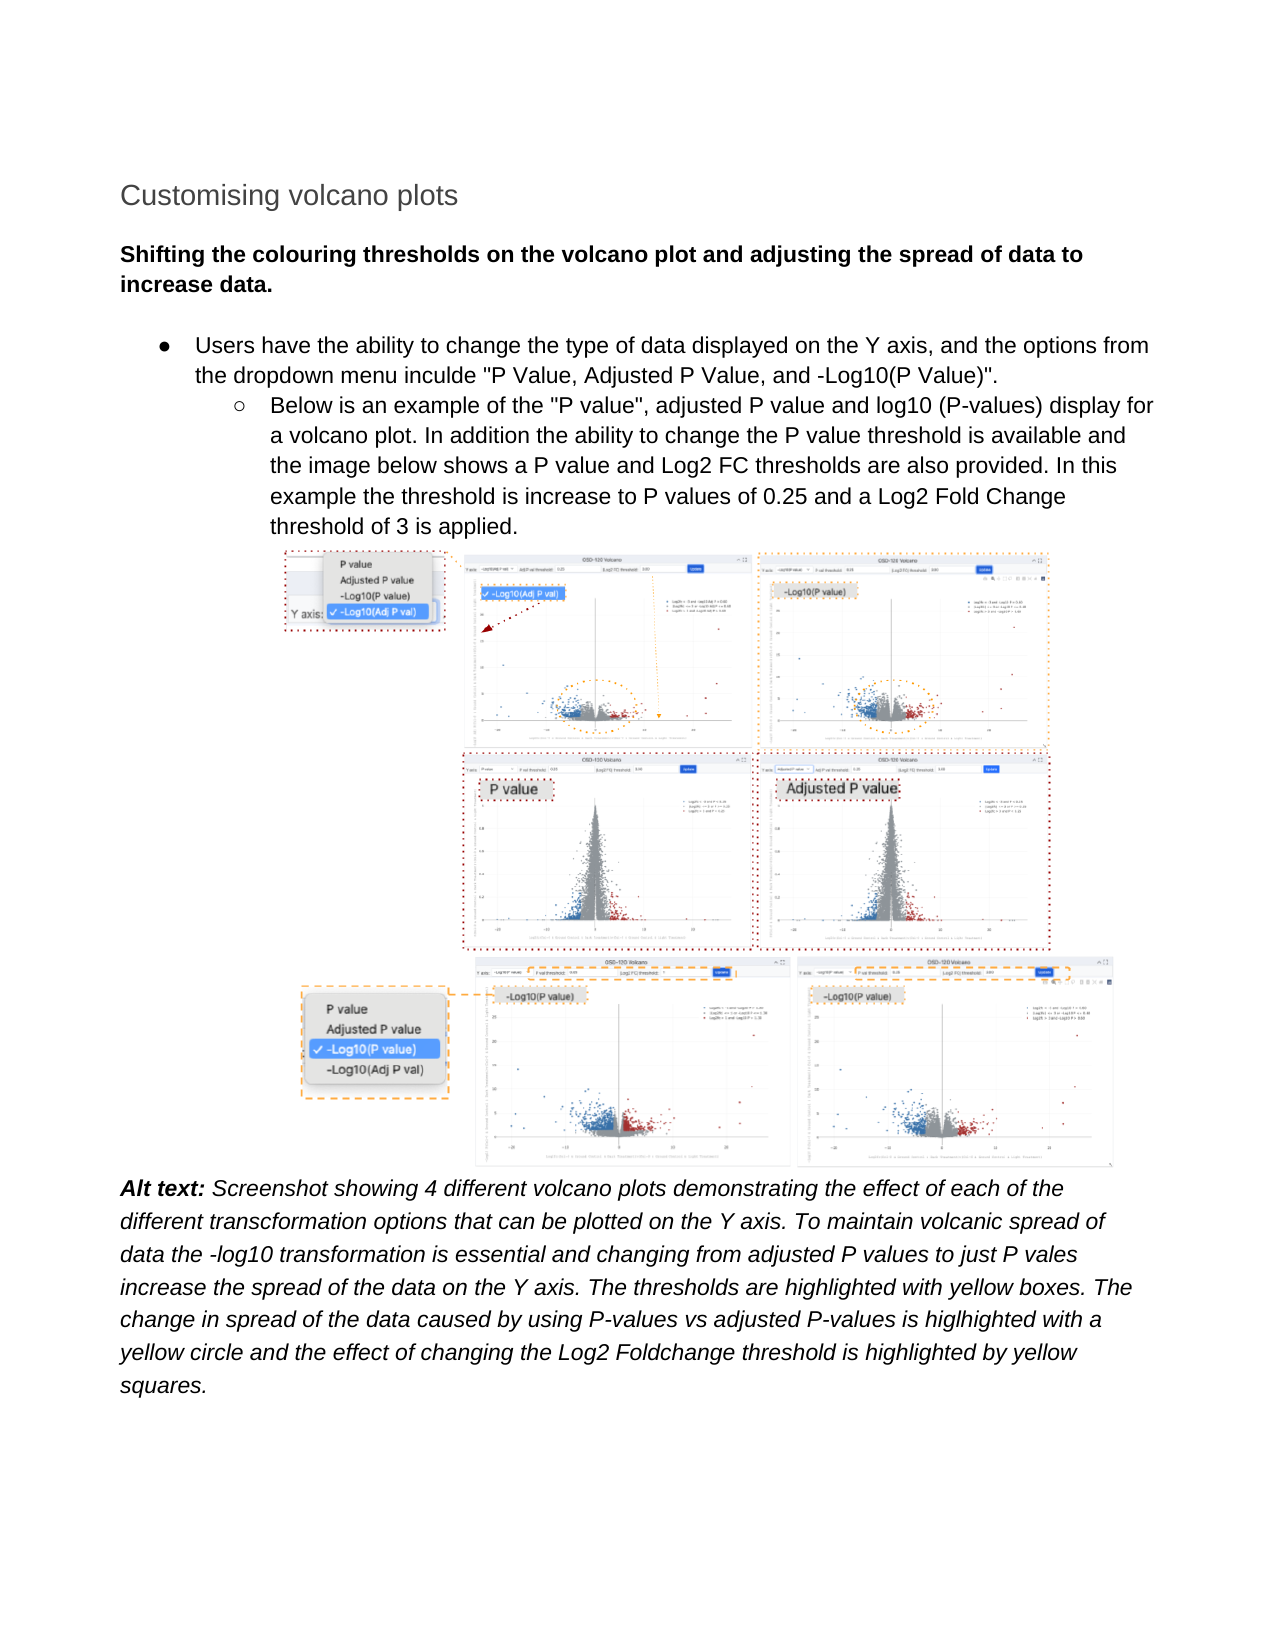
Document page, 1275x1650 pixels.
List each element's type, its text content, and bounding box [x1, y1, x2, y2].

text Shifting the colouring thresholds on the volcano plot and adjusting the spread of data to increase data. [120, 241, 1155, 298]
text Alt text: Screenshot showing 4 different volcano plots demonstrating the effect of each of the different transcformation options that can be plotted on the Y axis. To maintain volcanic spread of data the -log10 transformation is essential and changing from adjusted P values to just P vales increase the spread of the data on the Y axis. The thresholds are highlighted with yellow boxes. The change in spread of the data caused by using P-values vs adjusted P-values is higlhighted with a yellow circle and the effect of changing the Log2 Foldchange threshold is highlighted by yellow squares. [120, 1175, 1155, 1398]
subtitle Customising volcano plots [120, 177, 1155, 211]
picture [270, 955, 1119, 1171]
list Users have the ability to change the type of data displayed on the Y axis, and the options from the dropdown menu inculde "P Value, Adjusted P Value, and -Log10(P Value)". [157, 332, 1155, 388]
picture [282, 543, 1052, 952]
list Below is an example of the "P value", adjusted P value and log10 (P-values) display for a volcano plot. In addition the ability to change the P value threshold is available and the image below shows a P value and Log2 FC thresholds are also provided. In this example the threshold is increase to P values of 0.25 and a Log2 Fold Change threshold of 3 is applied. [232, 392, 1155, 539]
